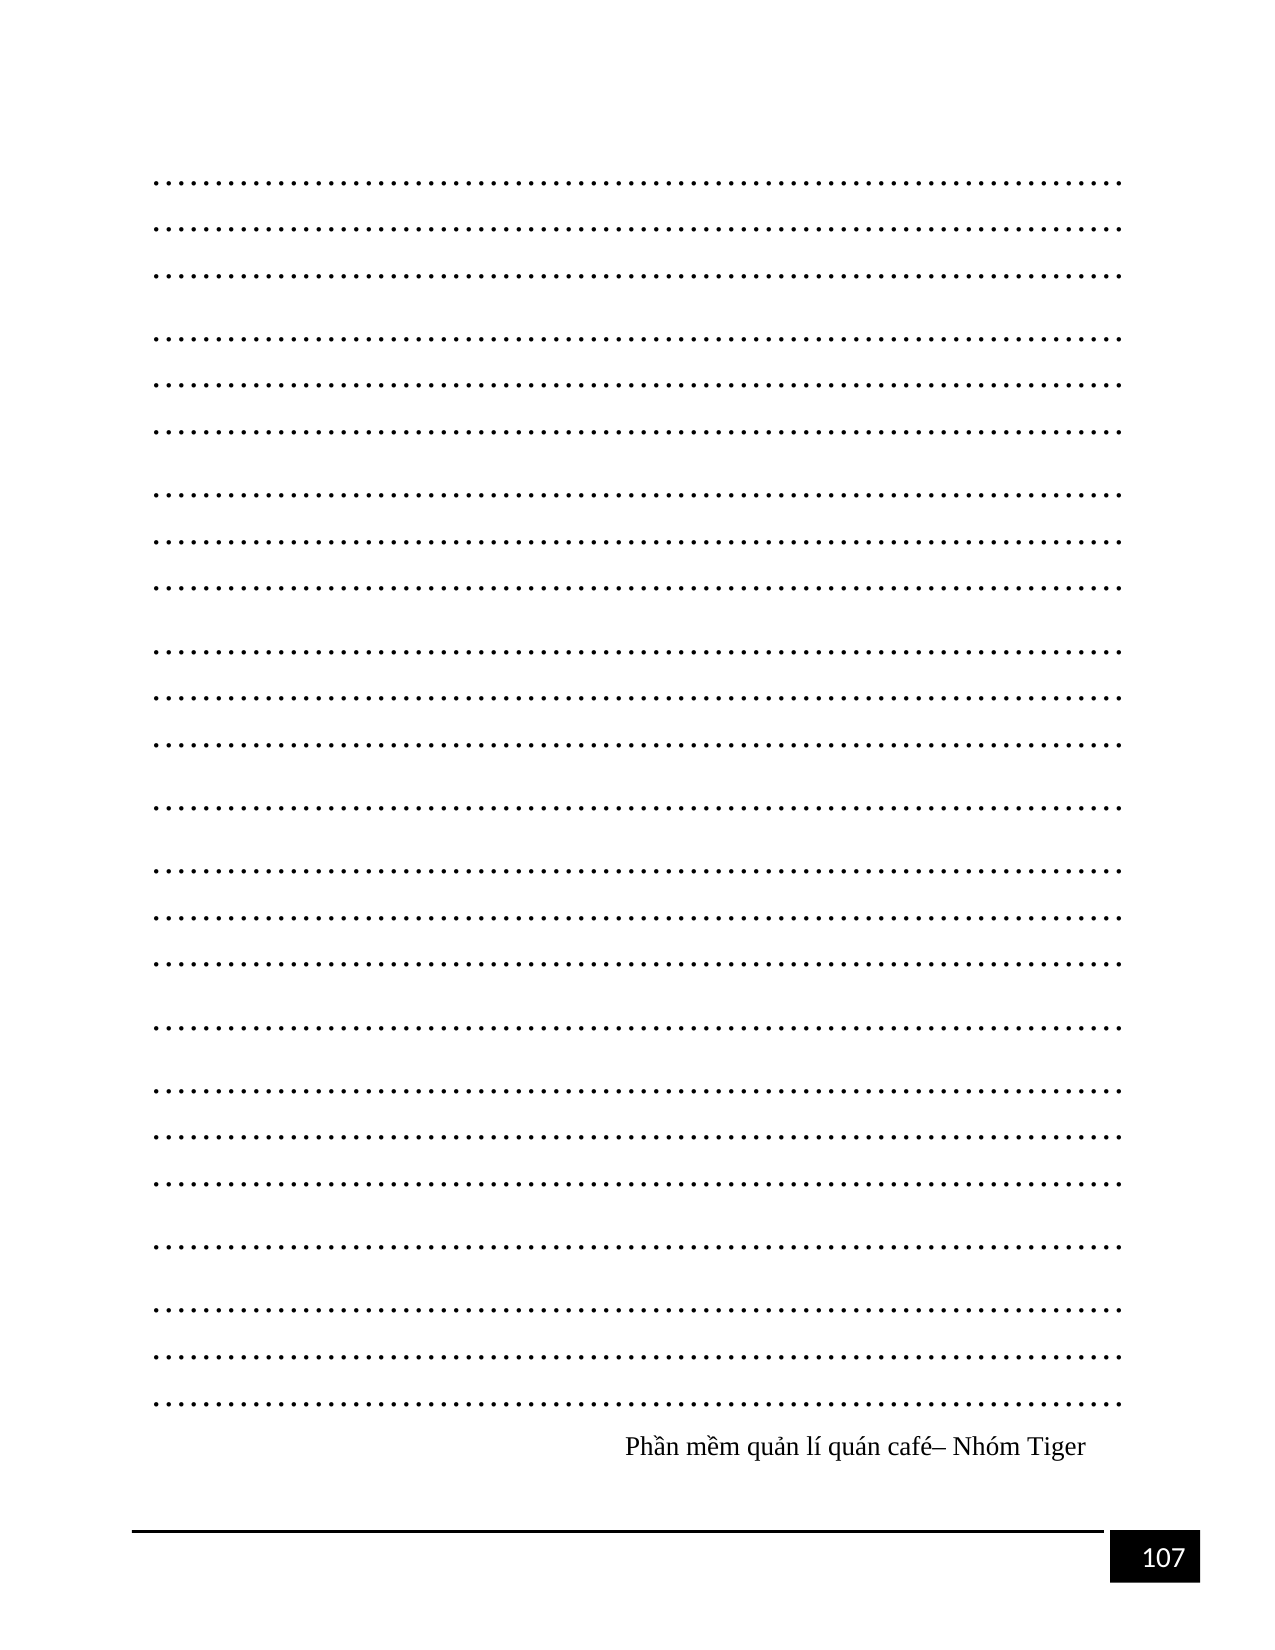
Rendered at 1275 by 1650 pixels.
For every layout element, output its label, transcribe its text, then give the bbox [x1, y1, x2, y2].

text ……………………………………………………………………………………………………………………………………………………………………………………………………………… [150, 150, 1125, 286]
text ……………………………………………………………………………………………………………………………………………………………………………………………………………… [150, 463, 1125, 599]
text ……………………………………………………………………………………………………………………………………………………………………………………………………………… [150, 619, 1125, 755]
text ……………………………………………………………………………………………………………………………………………………………………………………………………………… [150, 839, 1125, 975]
text ……………………………………………………………………………………………………………………………………………………………………………………………………………… [150, 1058, 1125, 1194]
text ……………………………………………………………………………………………………………………………………………………………………………………………………………… [150, 1278, 1125, 1414]
text …………………………………………………………………… [150, 995, 1125, 1038]
text ……………………………………………………………………………………………………………………………………………………………………………………………………………… [150, 306, 1125, 443]
text …………………………………………………………………… [150, 1214, 1125, 1258]
text …………………………………………………………………… [150, 775, 1125, 818]
